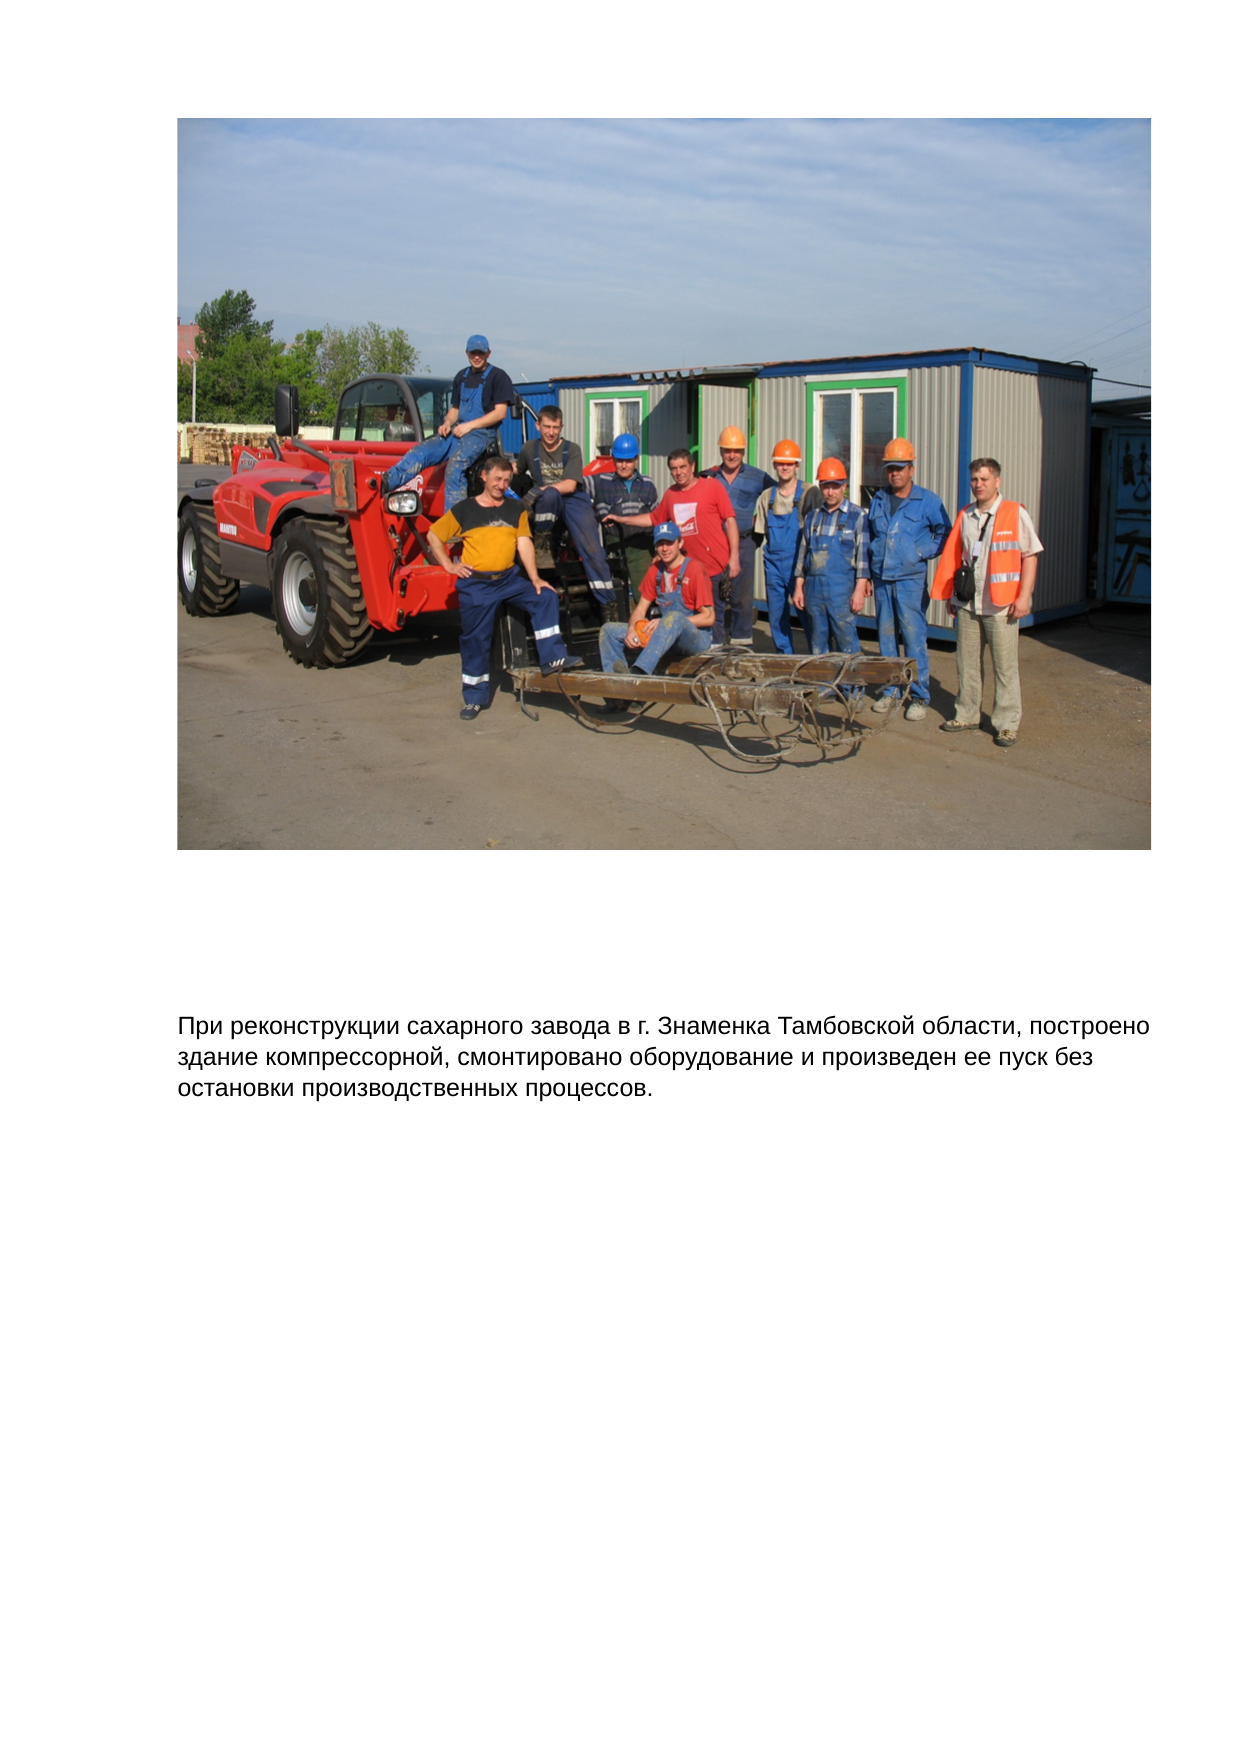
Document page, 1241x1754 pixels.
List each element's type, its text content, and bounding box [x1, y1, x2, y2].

picture [177, 118, 1152, 850]
text При реконструкции сахарного завода в г. Знаменка Тамбовской области, построено здание компрессорной, смонтировано оборудование и произведен ее пуск без остановки производственных процессов. [177, 1011, 1152, 1102]
